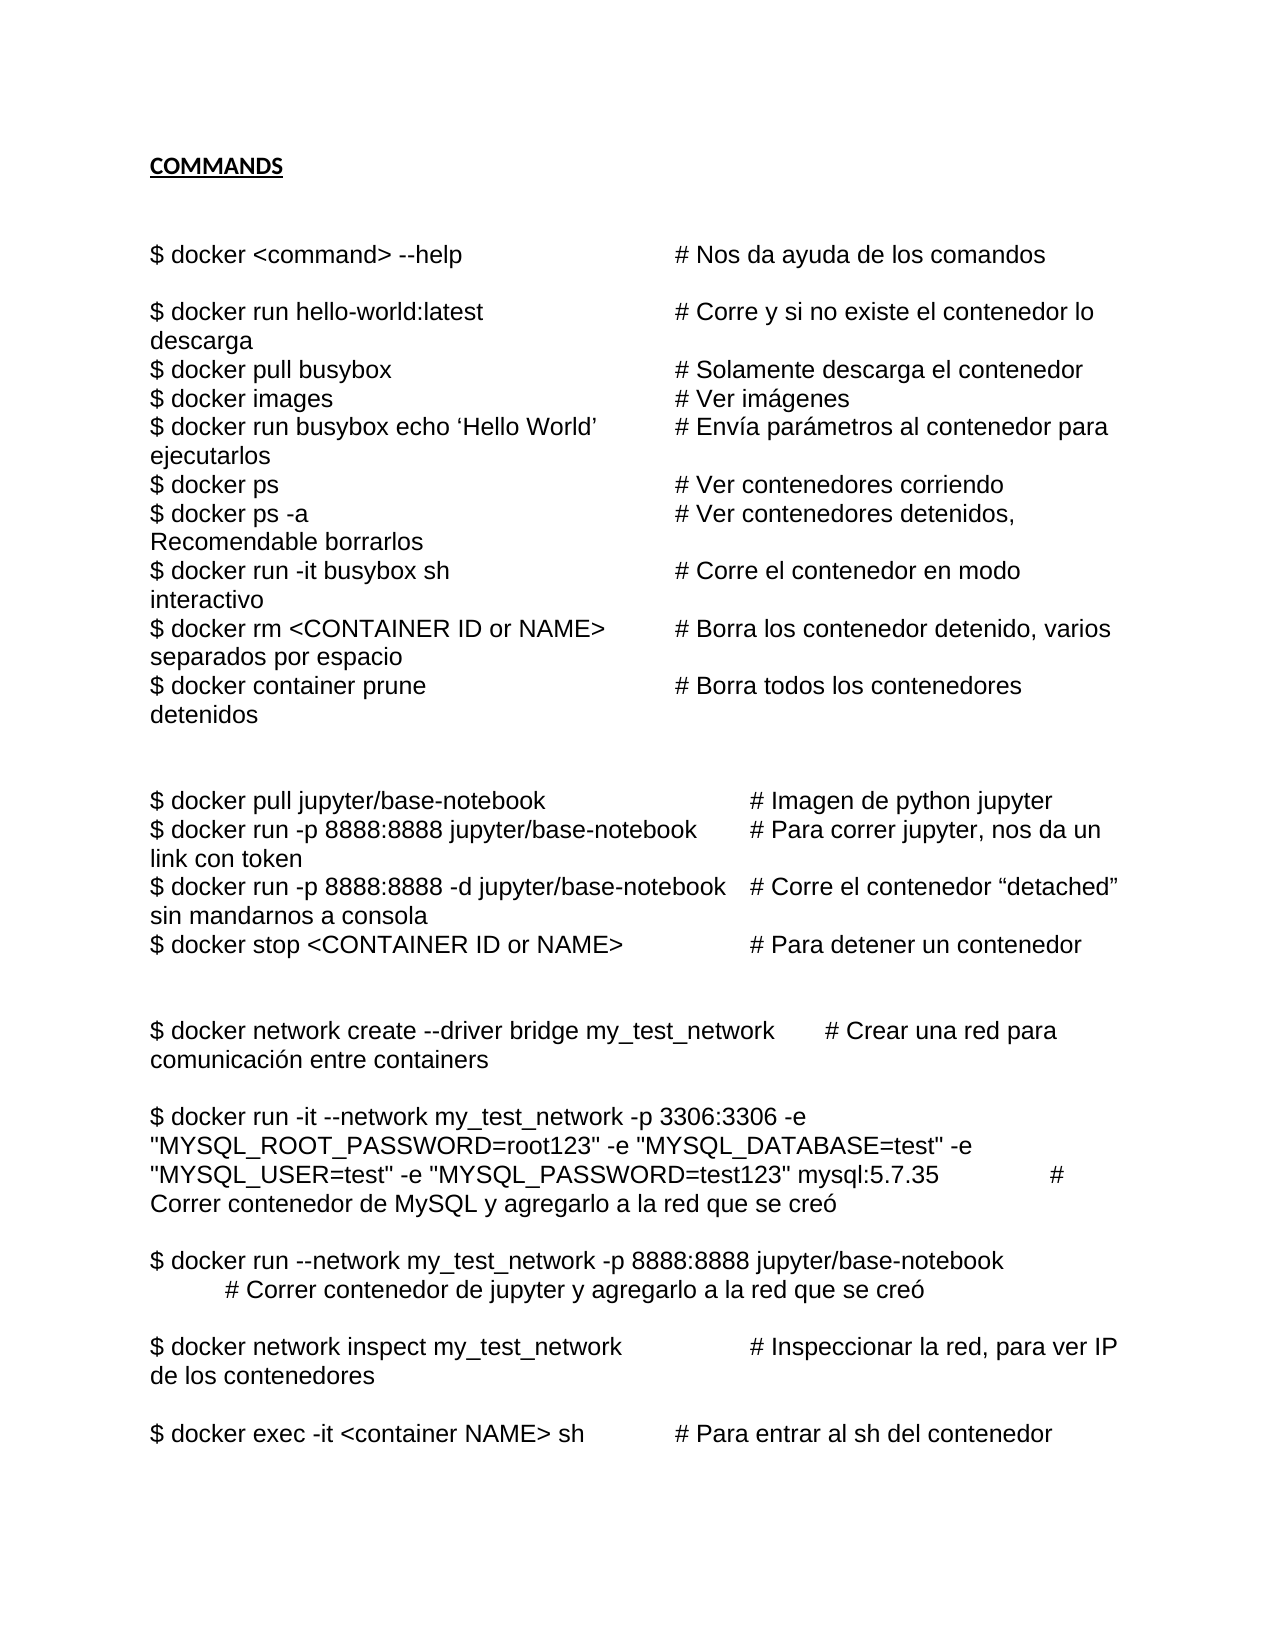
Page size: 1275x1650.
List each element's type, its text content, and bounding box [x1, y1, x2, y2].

text $ docker run --network my_test_network -p 8888:8888 jupyter/base-notebook # Correr contenedor de jupyter y agregarlo a la red que se creó [150, 1246, 1125, 1303]
text $ docker exec -it <container NAME> sh # Para entrar al sh del contenedor [150, 1418, 1125, 1447]
text $ docker run -it --network my_test_network -p 3306:3306 -e "MYSQL_ROOT_PASSWORD=root123" -e "MYSQL_DATABASE=test" -e "MYSQL_USER=test" -e "MYSQL_PASSWORD=test123" mysql:5.7.35 # Correr contenedor de MySQL y agregarlo a la red que se creó [150, 1102, 1125, 1217]
text COMMANDS [150, 150, 1125, 181]
text $ docker run -p 8888:8888 jupyter/base-notebook # Para correr jupyter, nos da un link con token [150, 815, 1125, 872]
text $ docker ps -a # Ver contenedores detenidos, Recomendable borrarlos [150, 498, 1125, 556]
text $ docker network create --driver bridge my_test_network # Crear una red para comunicación entre containers [150, 1016, 1125, 1073]
text $ docker pull jupyter/base-notebook # Imagen de python jupyter [150, 786, 1125, 815]
text $ docker <command> --help # Nos da ayuda de los comandos [150, 240, 1125, 268]
text $ docker container prune # Borra todos los contenedores detenidos [150, 671, 1125, 728]
text $ docker rm <CONTAINER ID or NAME> # Borra los contenedor detenido, varios separados por espacio [150, 613, 1125, 671]
text $ docker run -it busybox sh # Corre el contenedor en modo interactivo [150, 556, 1125, 613]
text $ docker images # Ver imágenes [150, 383, 1125, 412]
text $ docker run hello-world:latest # Corre y si no existe el contenedor lo descarga [150, 297, 1125, 355]
text $ docker network inspect my_test_network # Inspeccionar la red, para ver IP de los contenedores [150, 1332, 1125, 1390]
text $ docker ps # Ver contenedores corriendo [150, 470, 1125, 498]
text $ docker run -p 8888:8888 -d jupyter/base-notebook # Corre el contenedor “detached” sin mandarnos a consola [150, 872, 1125, 930]
text $ docker pull busybox # Solamente descarga el contenedor [150, 355, 1125, 383]
text $ docker stop <CONTAINER ID or NAME> # Para detener un contenedor [150, 930, 1125, 958]
text $ docker run busybox echo ‘Hello World’ # Envía parámetros al contenedor para ejecutarlos [150, 412, 1125, 470]
